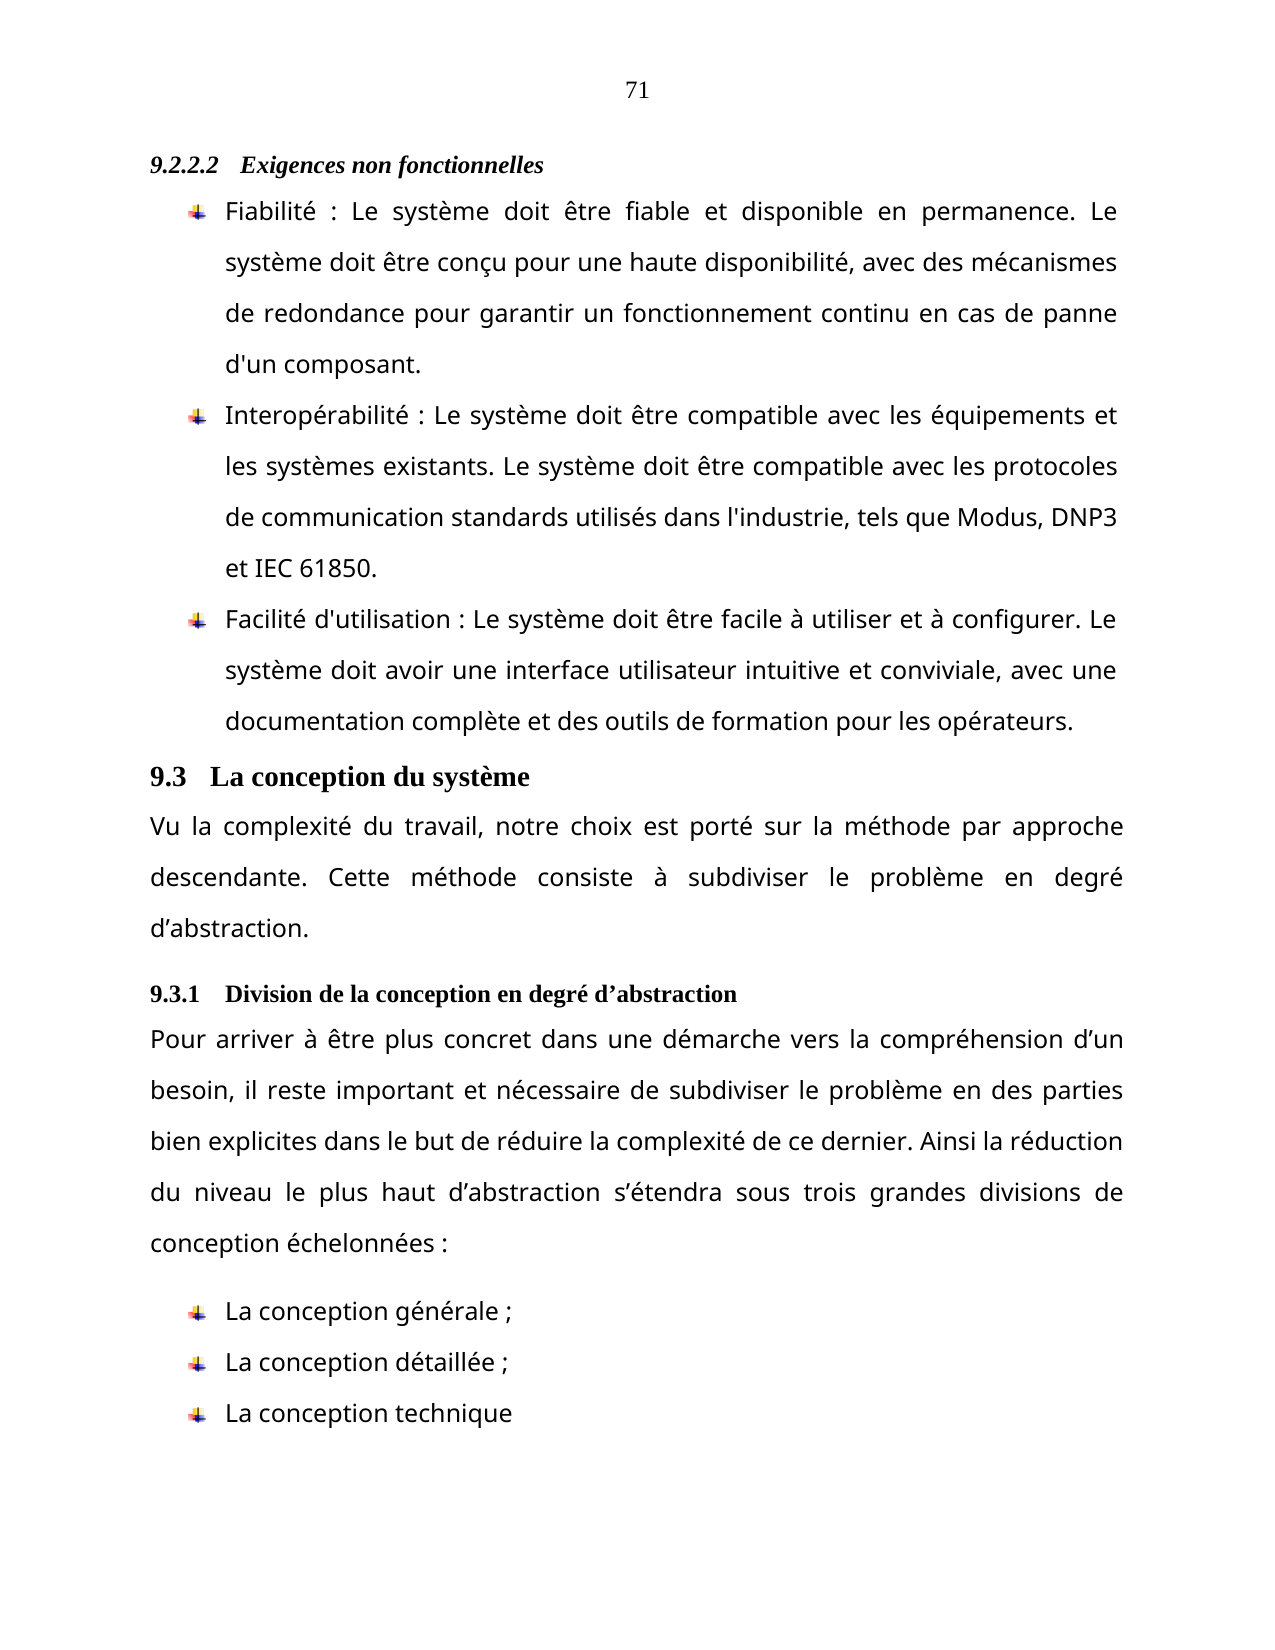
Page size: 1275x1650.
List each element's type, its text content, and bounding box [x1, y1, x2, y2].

picture [188, 611, 206, 629]
text Vu la complexité du travail, notre choix est porté sur la méthode par approche descendante. Cette méthode consiste à subdiviser le problème en degré d’abstraction. [150, 809, 1125, 945]
picture [188, 407, 206, 425]
picture [188, 1304, 206, 1321]
picture [188, 1355, 206, 1372]
list La conception générale ; [187, 1294, 1119, 1328]
subtitle Division de la conception en degré d’abstraction [150, 979, 1125, 1008]
picture [188, 203, 206, 220]
subtitle Exigences non fonctionnelles [150, 150, 1125, 179]
list Fiabilité : Le système doit être fiable et disponible en permanence. Le système doit être conçu pour une haute disponibilité, avec des mécanismes de redondance pour garantir un fonctionnement continu en cas de panne d'un composant. [187, 193, 1119, 380]
subtitle La conception du système [150, 759, 1125, 792]
text Pour arriver à être plus concret dans une démarche vers la compréhension d’un besoin, il reste important et nécessaire de subdiviser le problème en des parties bien explicites dans le but de réduire la complexité de ce dernier. Ainsi la réduction du niveau le plus haut d’abstraction s’étendra sous trois grandes divisions de conception échelonnées : [150, 1022, 1125, 1260]
list La conception technique [187, 1396, 1119, 1430]
list Interopérabilité : Le système doit être compatible avec les équipements et les systèmes existants. Le système doit être compatible avec les protocoles de communication standards utilisés dans l'industrie, tels que Modus, DNP3 et IEC 61850. [187, 397, 1119, 584]
list Facilité d'utilisation : Le système doit être facile à utiliser et à configurer. Le système doit avoir une interface utilisateur intuitive et conviviale, avec une documentation complète et des outils de formation pour les opérateurs. [187, 601, 1119, 738]
picture [188, 1406, 206, 1423]
list La conception détaillée ; [187, 1345, 1119, 1379]
